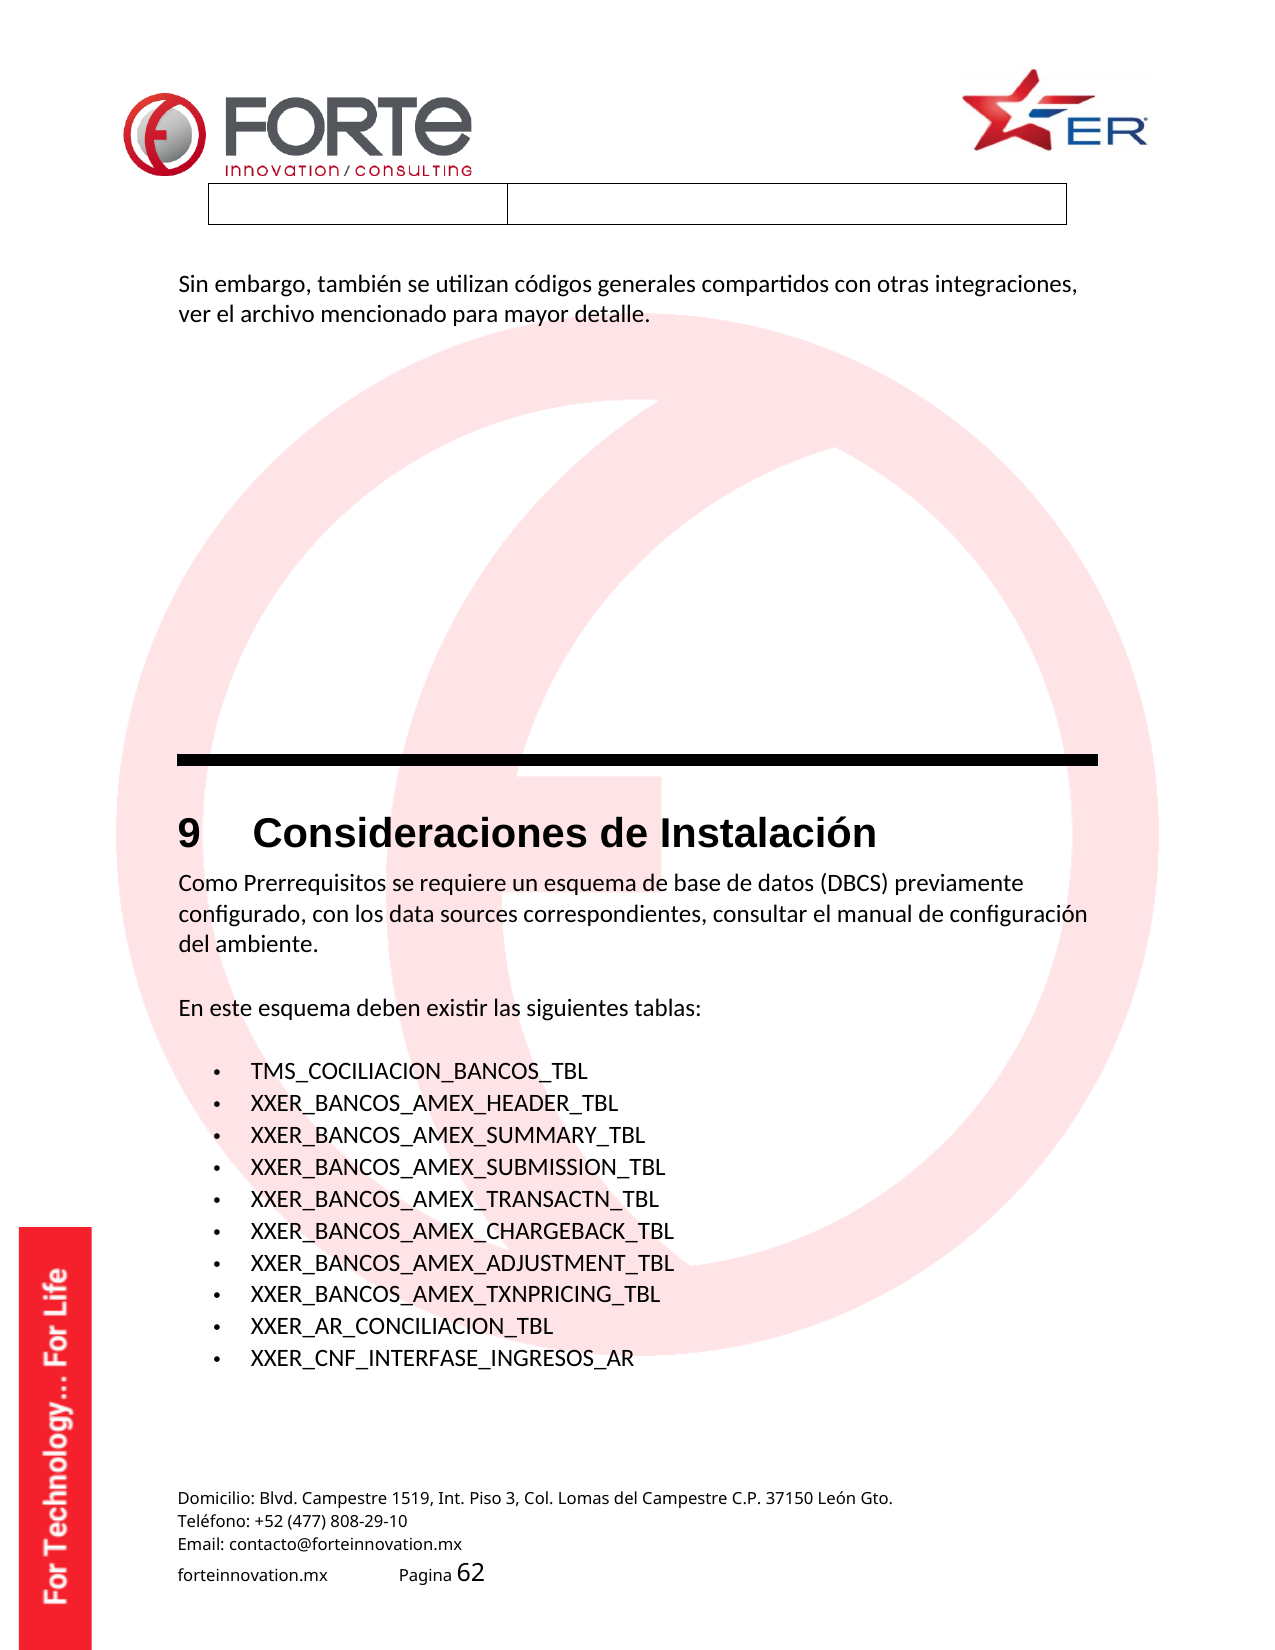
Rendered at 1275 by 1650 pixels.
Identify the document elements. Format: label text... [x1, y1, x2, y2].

list XXER_BANCOS_AMEX_SUBMISSION_TBL [213, 1151, 1098, 1182]
table_cell [508, 184, 1066, 224]
text Como Prerrequisitos se requiere un esquema de base de datos (DBCS) previamente configurado, con los data sources correspondientes, consultar el manual de configuración del ambiente. [178, 868, 1098, 959]
list XXER_CNF_INTERFASE_INGRESOS_AR [213, 1342, 1098, 1373]
list XXER_AR_CONCILIACION_TBL [213, 1311, 1098, 1341]
picture [123, 93, 472, 176]
list XXER_BANCOS_AMEX_HEADER_TBL [213, 1087, 1098, 1118]
list XXER_BANCOS_AMEX_CHARGEBACK_TBL [213, 1215, 1098, 1245]
text En este esquema deben existir las siguientes tablas: [178, 992, 1098, 1023]
subtitle Consideraciones de Instalación [177, 808, 1098, 856]
table_cell [209, 184, 507, 224]
list XXER_BANCOS_AMEX_ADJUSTMENT_TBL [213, 1247, 1098, 1277]
list XXER_BANCOS_AMEX_TRANSACTN_TBL [213, 1183, 1098, 1213]
picture [953, 67, 1157, 152]
list XXER_BANCOS_AMEX_TXNPRICING_TBL [213, 1279, 1098, 1309]
text Sin embargo, también se utilizan códigos generales compartidos con otras integraciones, ver el archivo mencionado para mayor detalle. [178, 268, 1098, 329]
list XXER_BANCOS_AMEX_SUMMARY_TBL [213, 1119, 1098, 1150]
list TMS_COCILIACION_BANCOS_TBL [213, 1056, 1098, 1086]
